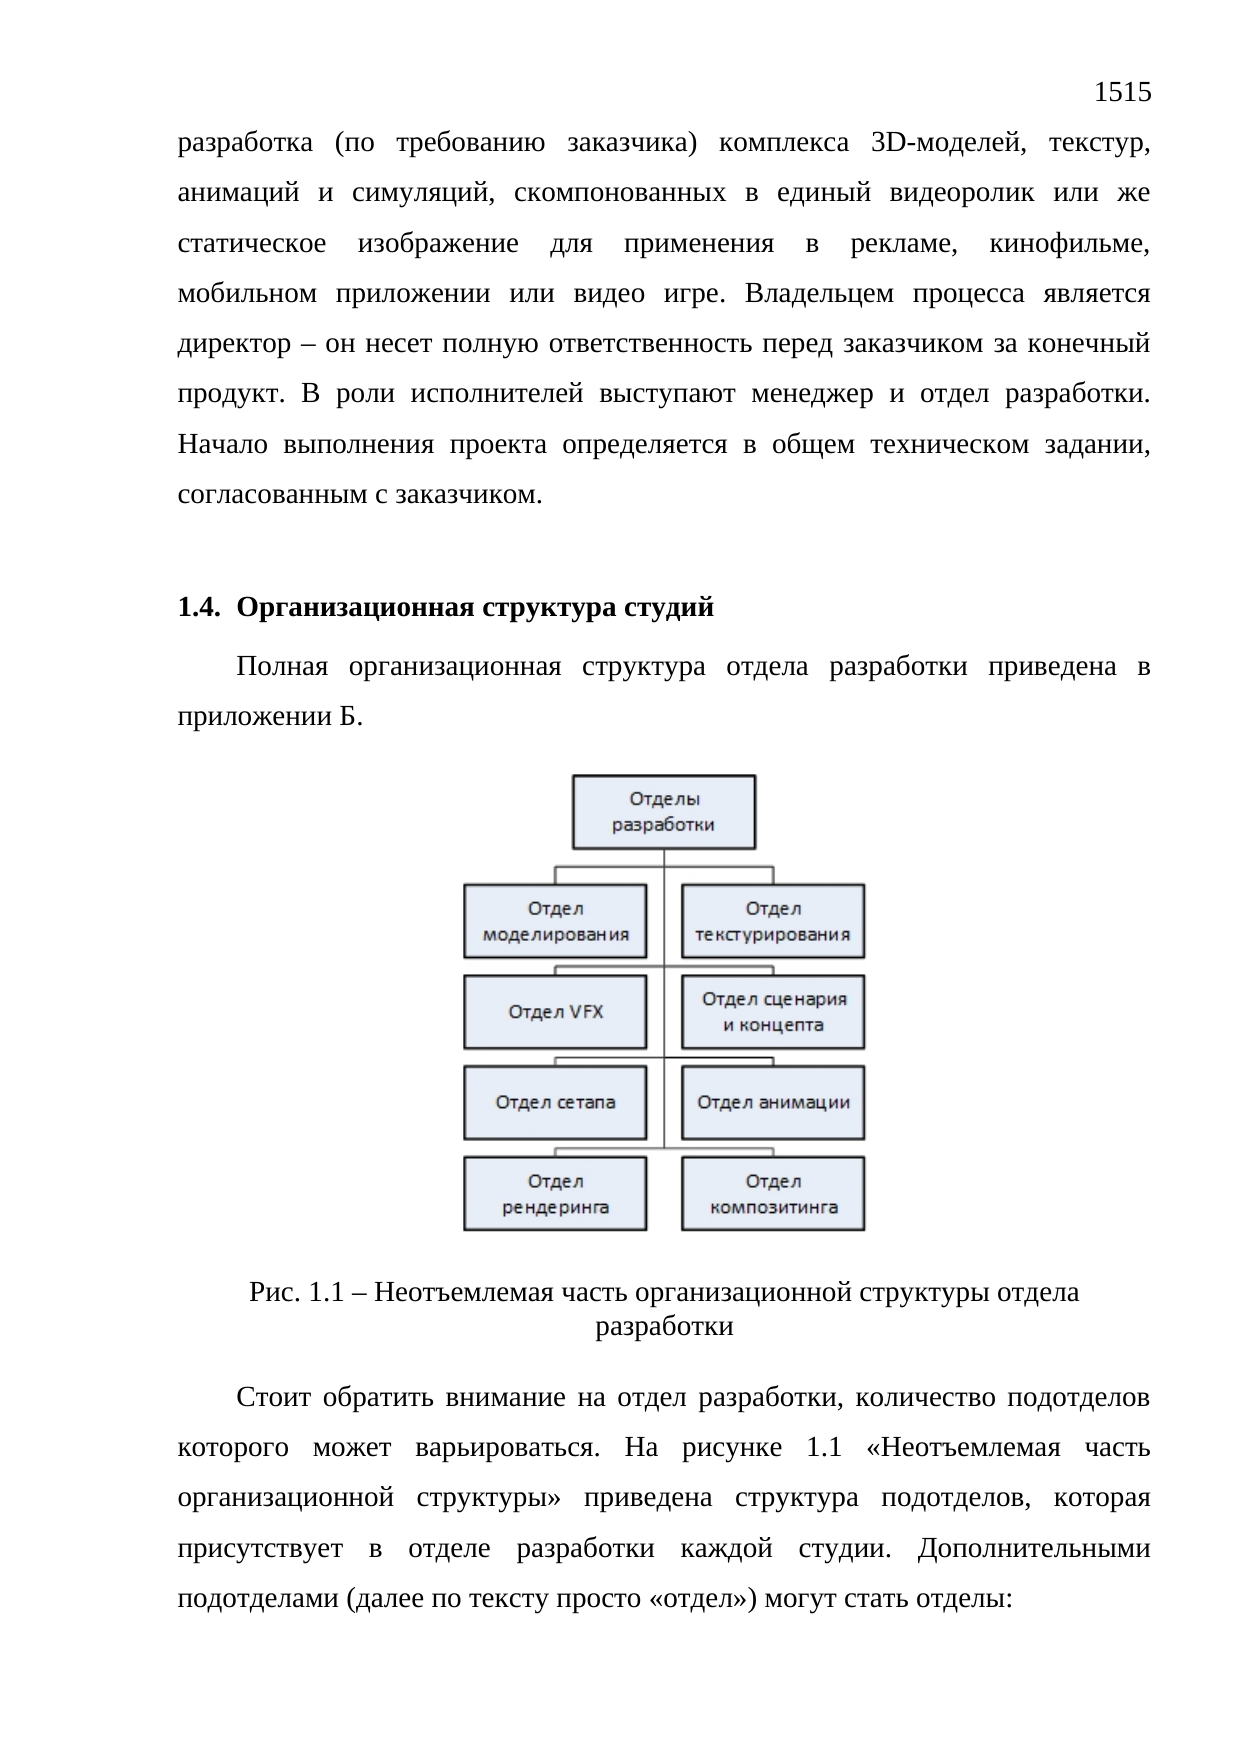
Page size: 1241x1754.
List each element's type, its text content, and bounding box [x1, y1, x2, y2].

picture [462, 773, 867, 1233]
subtitle Организационная структура студий [177, 589, 1152, 623]
text Стоит обратить внимание на отдел разработки, количество подотделов которого может варьироваться. На рисунке 1.1 «Неотъемлемая часть организационной структуры» приведена структура подотделов, которая присутствует в отделе разработки каждой студии. Дополнительными подотделами (далее по тексту просто «отдел») могут стать отделы: [177, 1379, 1152, 1614]
text Рис. 1.1 – Неотъемлемая часть организационной структуры отдела разработки [177, 1274, 1152, 1341]
text Полная организационная структура отдела разработки приведена в приложении Б. [177, 648, 1152, 731]
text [177, 124, 1152, 510]
